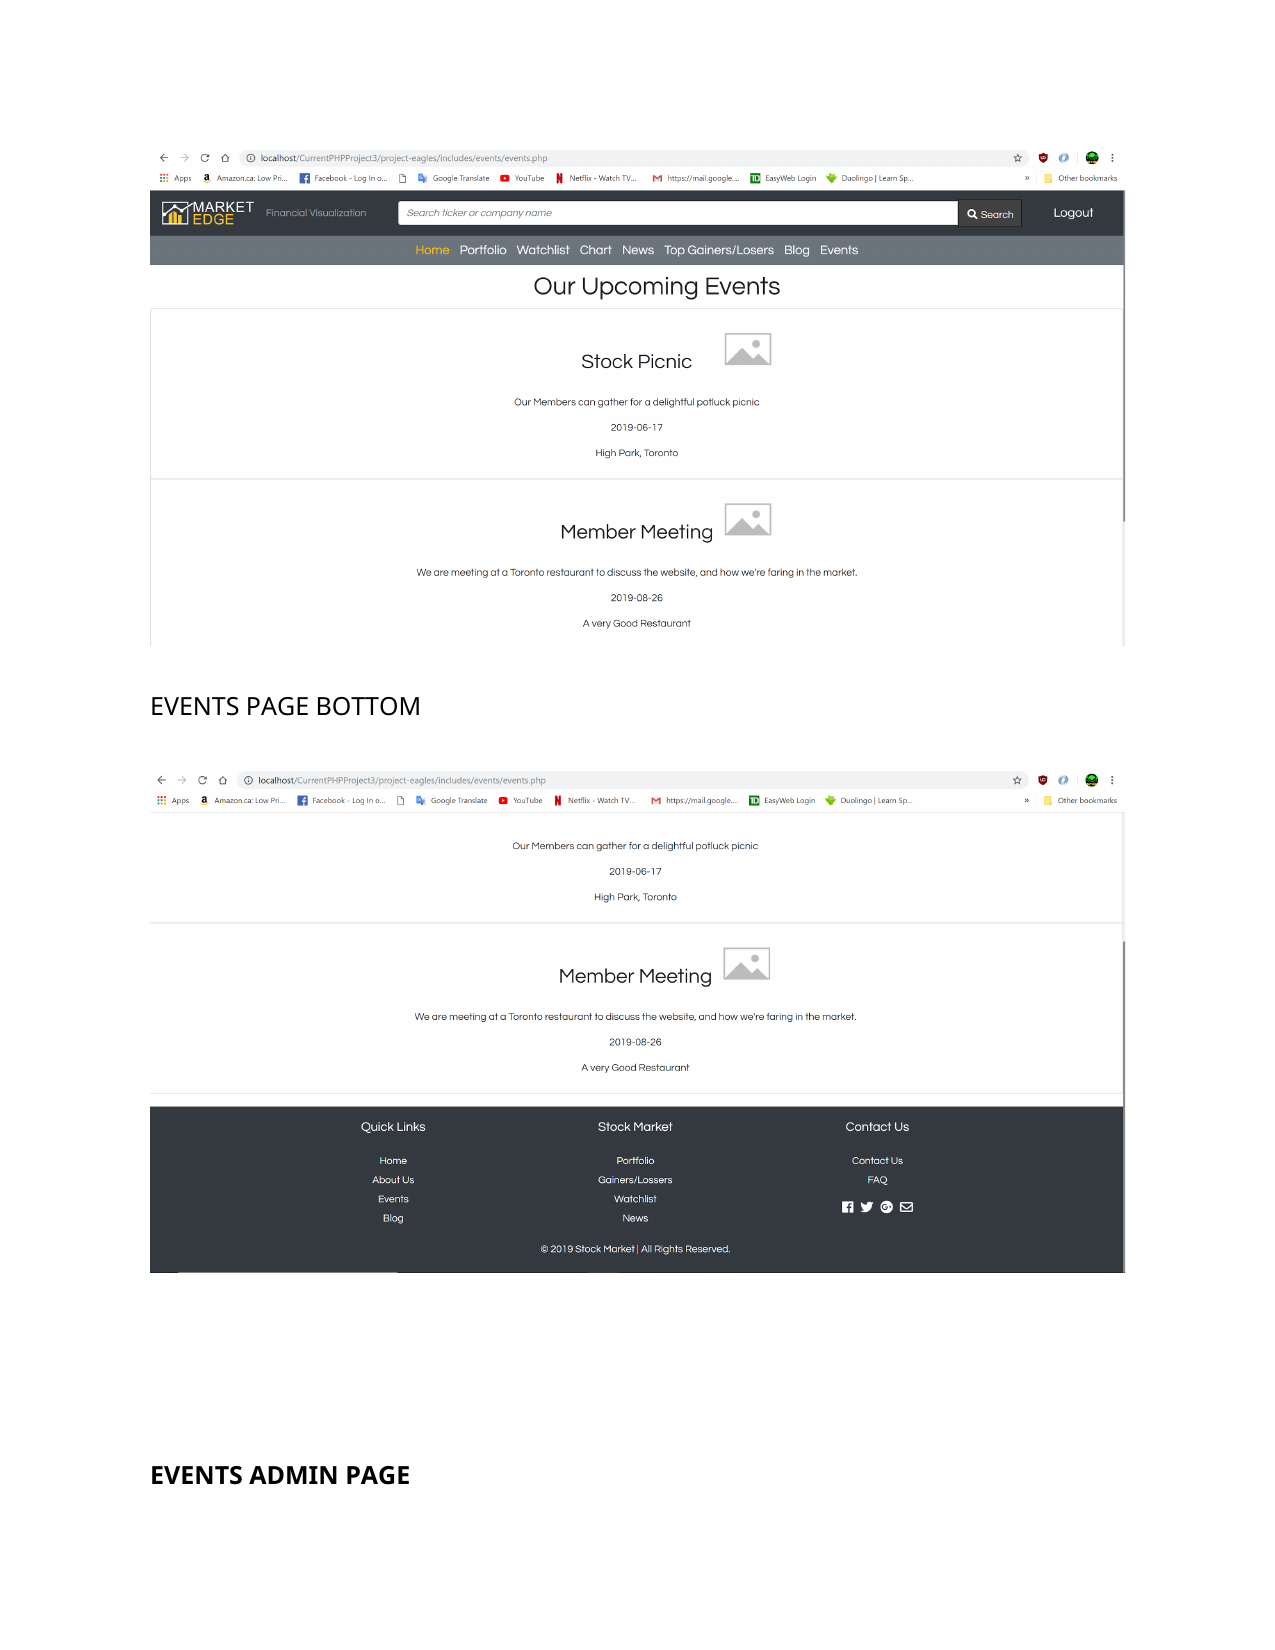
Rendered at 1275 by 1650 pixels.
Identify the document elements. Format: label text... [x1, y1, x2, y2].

text EVENTS PAGE BOTTOM [150, 689, 1125, 723]
picture [150, 150, 1125, 646]
text EVENTS ADMIN PAGE [150, 1458, 1125, 1492]
picture [150, 770, 1125, 1273]
